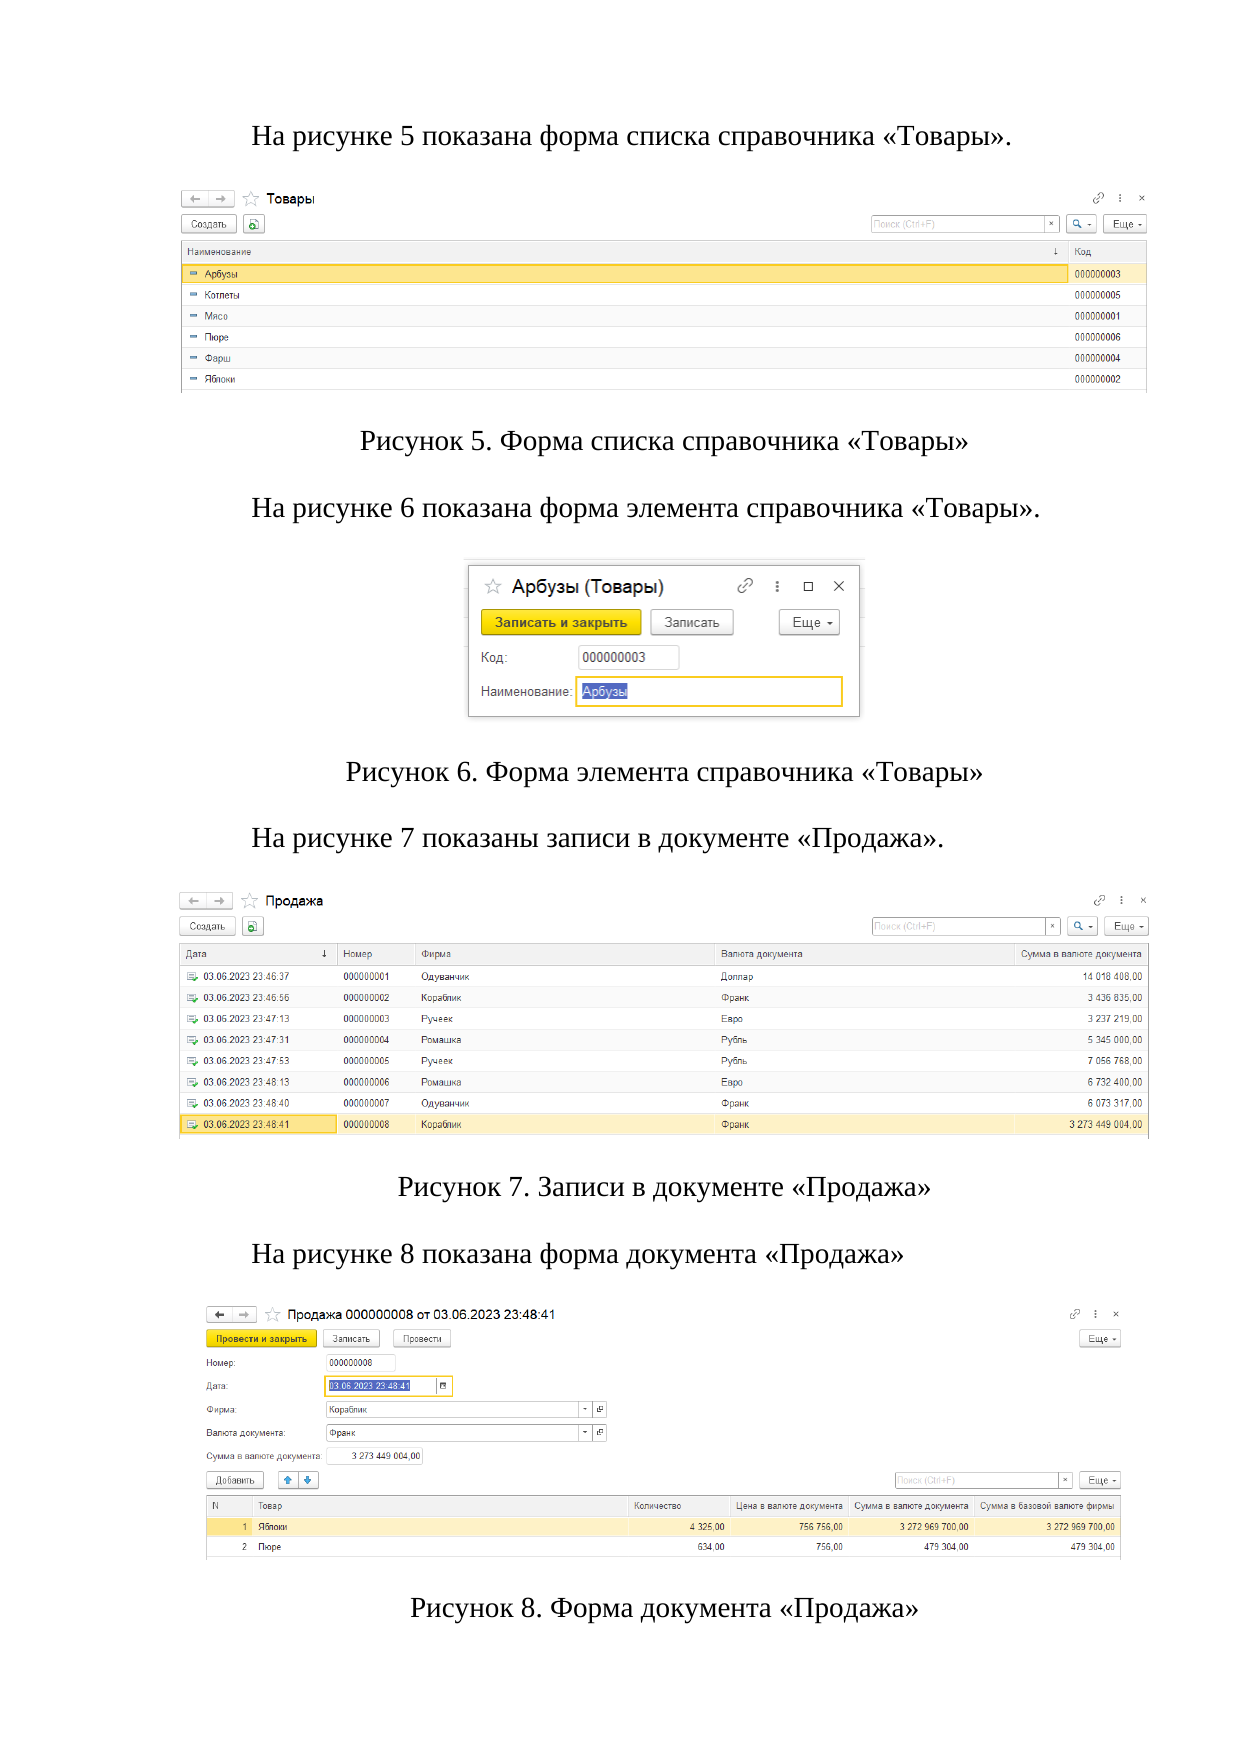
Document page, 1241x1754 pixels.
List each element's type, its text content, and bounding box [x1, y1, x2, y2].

text Рисунок 7. Записи в документе «Продажа» [177, 1169, 1152, 1203]
picture [177, 185, 1152, 393]
text На рисунке 6 показана форма элемента справочника «Товары». [177, 490, 1152, 524]
text Рисунок 6. Форма элемента справочника «Товары» [177, 754, 1152, 787]
text На рисунке 7 показаны записи в документе «Продажа». [177, 821, 1152, 854]
picture [463, 557, 866, 723]
text Рисунок 5. Форма списка справочника «Товары» [177, 423, 1152, 457]
text Рисунок 8. Форма документа «Продажа» [177, 1590, 1152, 1623]
text На рисунке 8 показана форма документа «Продажа» [177, 1236, 1152, 1270]
text На рисунке 5 показана форма списка справочника «Товары». [177, 118, 1152, 152]
picture [202, 1303, 1127, 1560]
picture [177, 887, 1152, 1139]
